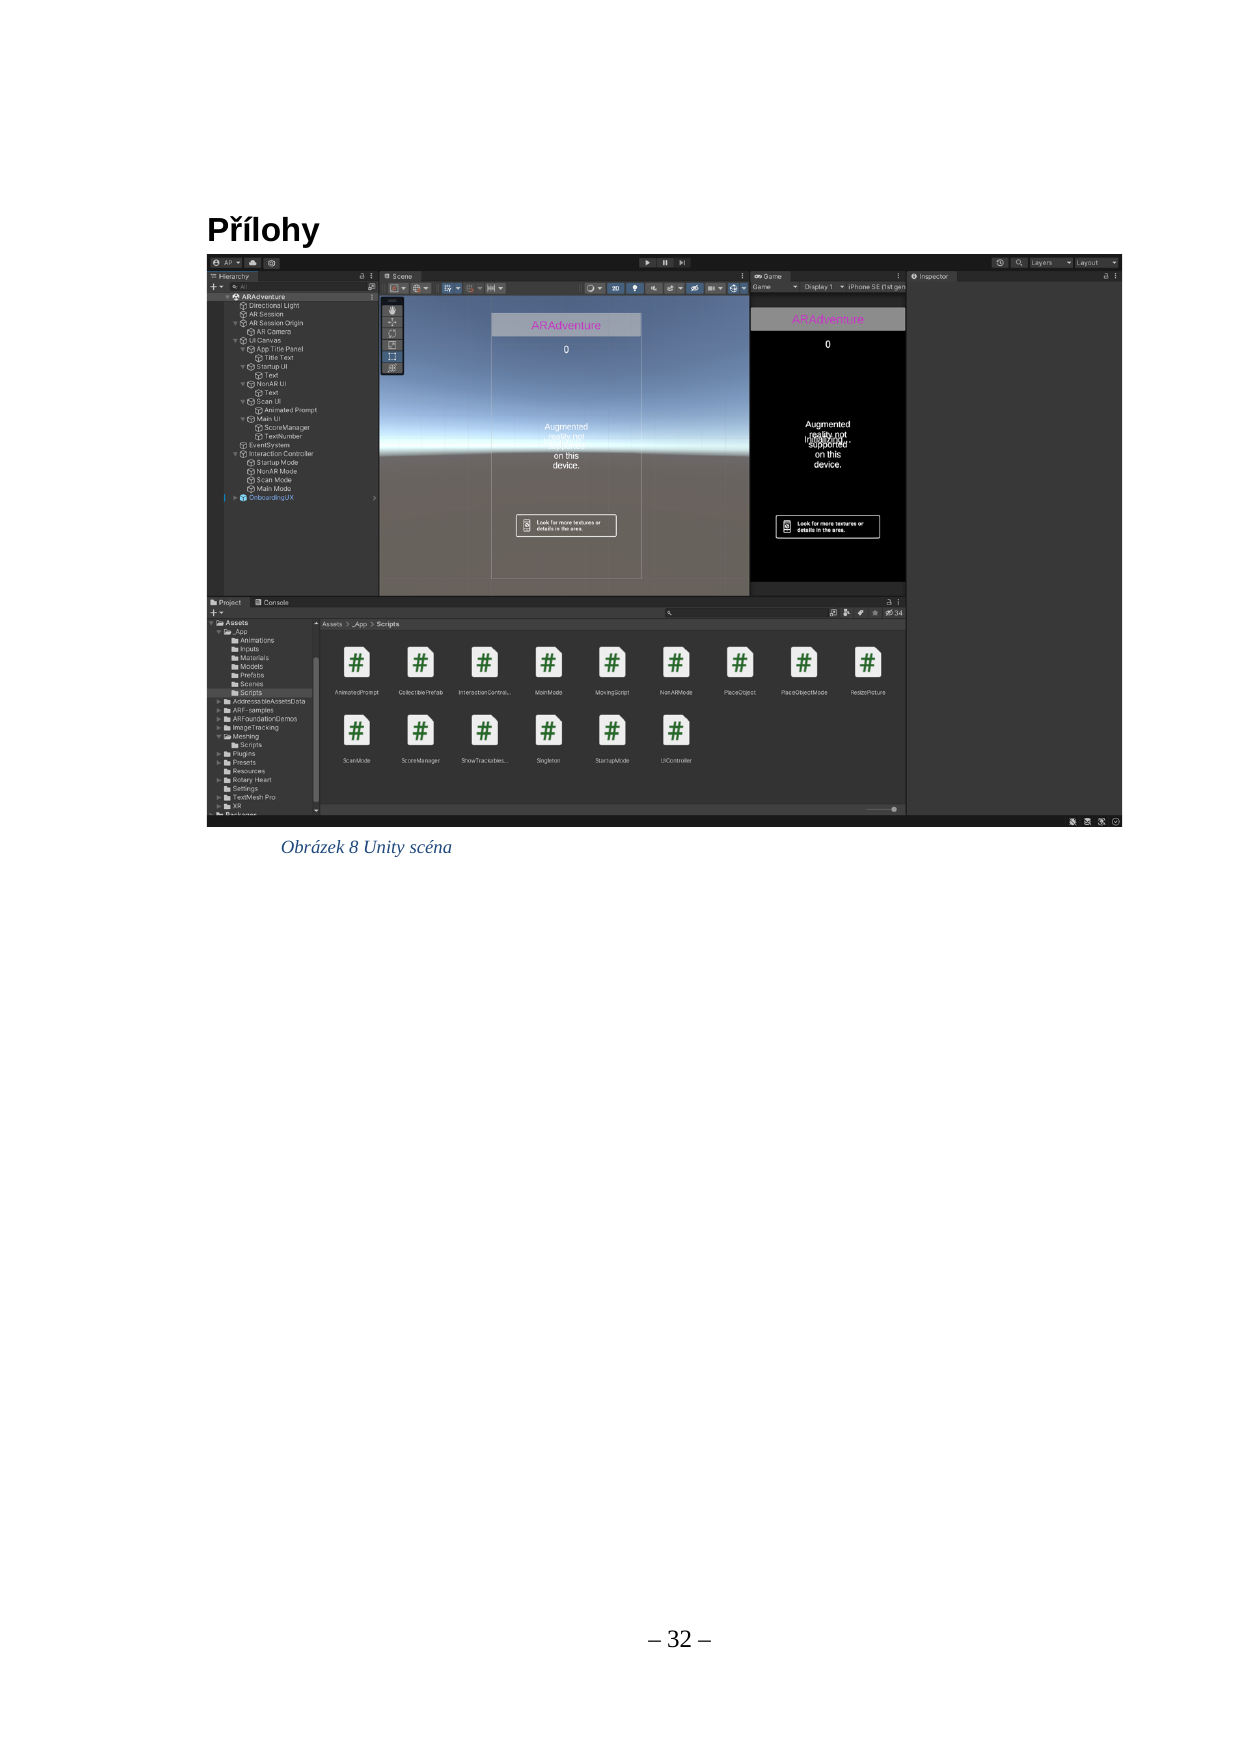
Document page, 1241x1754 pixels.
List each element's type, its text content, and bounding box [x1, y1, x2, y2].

subtitle Přílohy [207, 210, 1122, 249]
picture [206, 254, 1123, 827]
